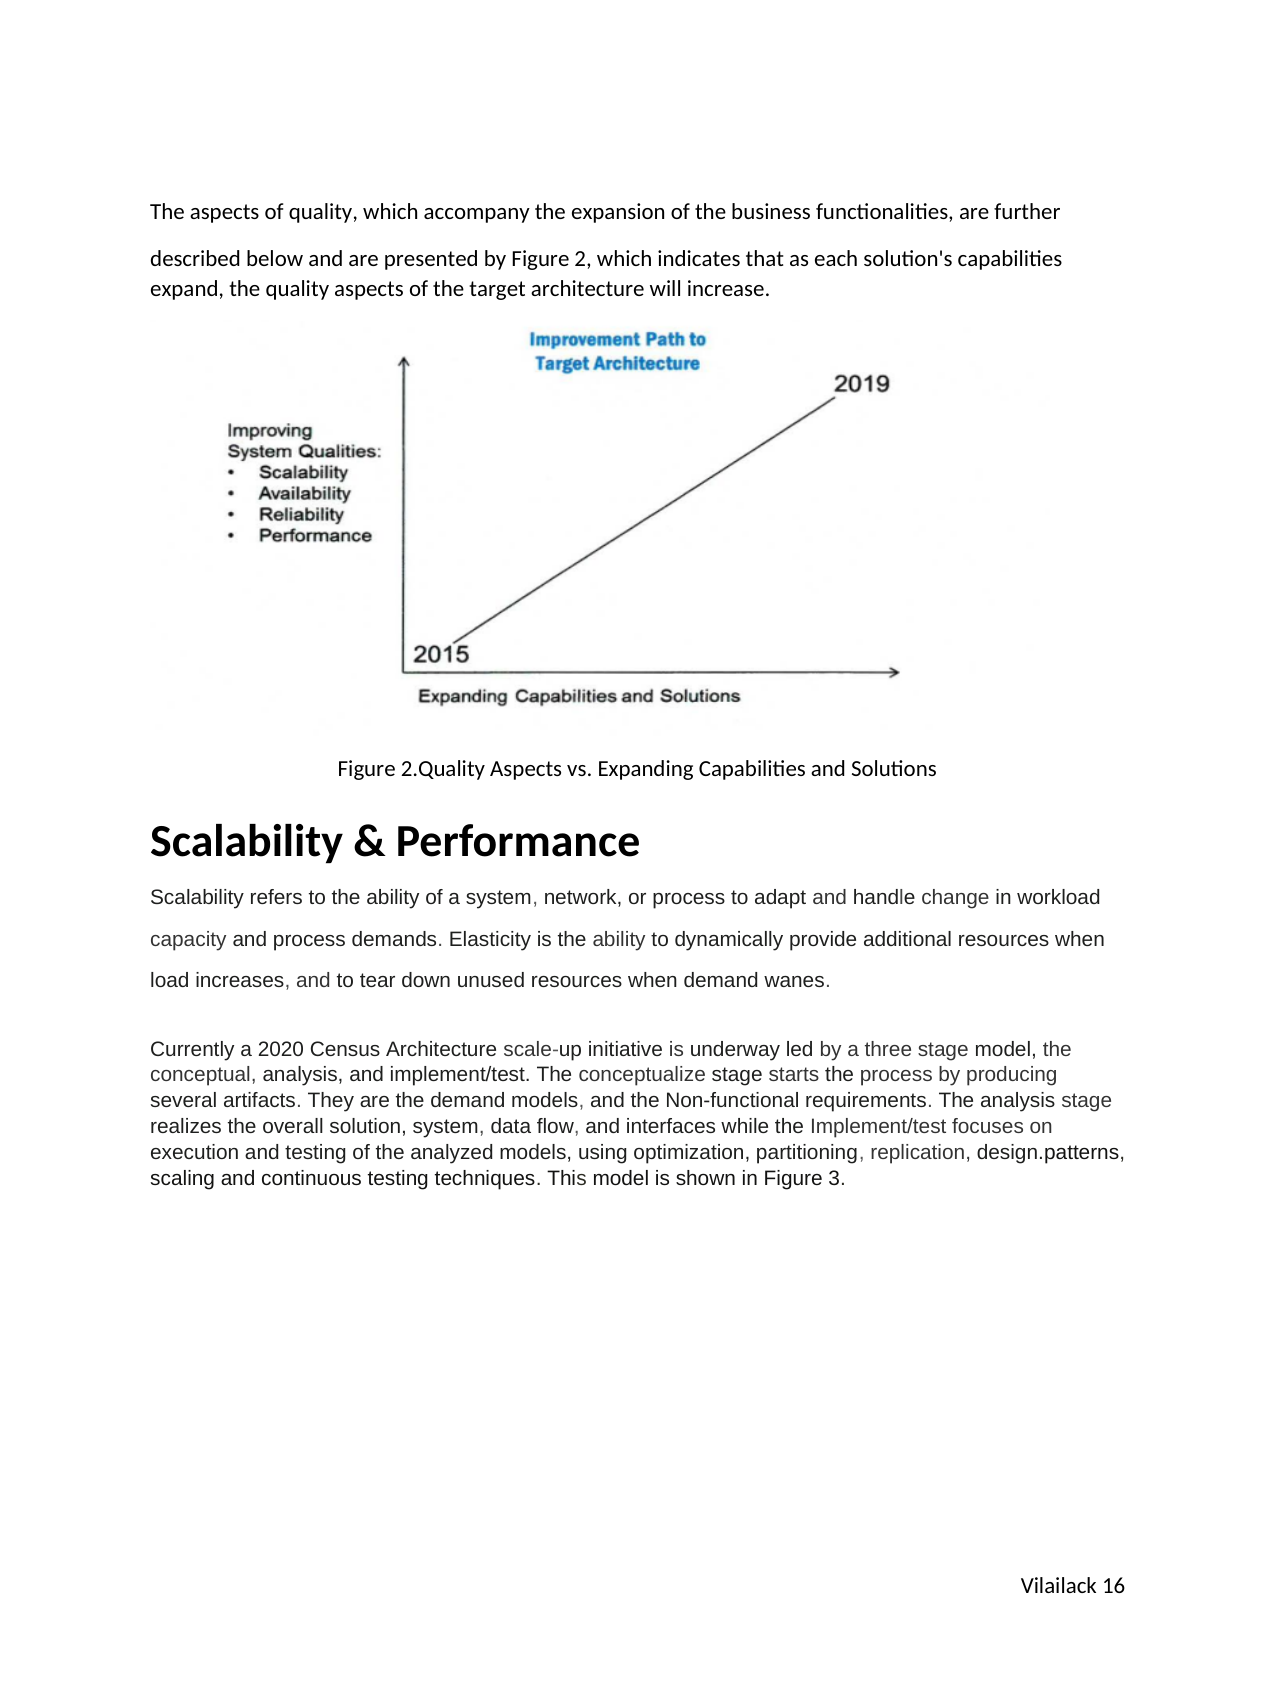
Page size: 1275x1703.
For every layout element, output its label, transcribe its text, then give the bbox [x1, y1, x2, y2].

text Currently a 2020 Census Architecture scale-up initiative is underway led by a three stage model, the conceptual, analysis, and implement/test. The conceptualize stage starts the process by producing several artifacts. They are the demand models, and the Non-functional requirements. The analysis stage realizes the overall solution, system, data flow, and interfaces while the Implement/test focuses on execution and testing of the analyzed models, using optimization, partitioning, replication, design.patterns, scaling and continuous testing techniques. This model is shown in Figure 3. [150, 1036, 1125, 1189]
text described below and are presented by Figure 2, which indicates that as each solution's capabilities expand, the quality aspects of the target architecture will increase. [150, 244, 1125, 302]
picture [150, 320, 1050, 736]
text The aspects of quality, which accompany the expansion of the business functionalities, are further [150, 197, 1125, 225]
text Figure 2.Quality Aspects vs. Expanding Capabilities and Solutions [150, 754, 1125, 783]
subtitle Scalability & Performance Scalability refers to the ability of a system, network, or process to adapt and handle change in workload capacity and process demands. Elasticity is the ability to dynamically provide additional resources when load increases, and to tear down unused resources when demand wanes. [150, 812, 1125, 992]
